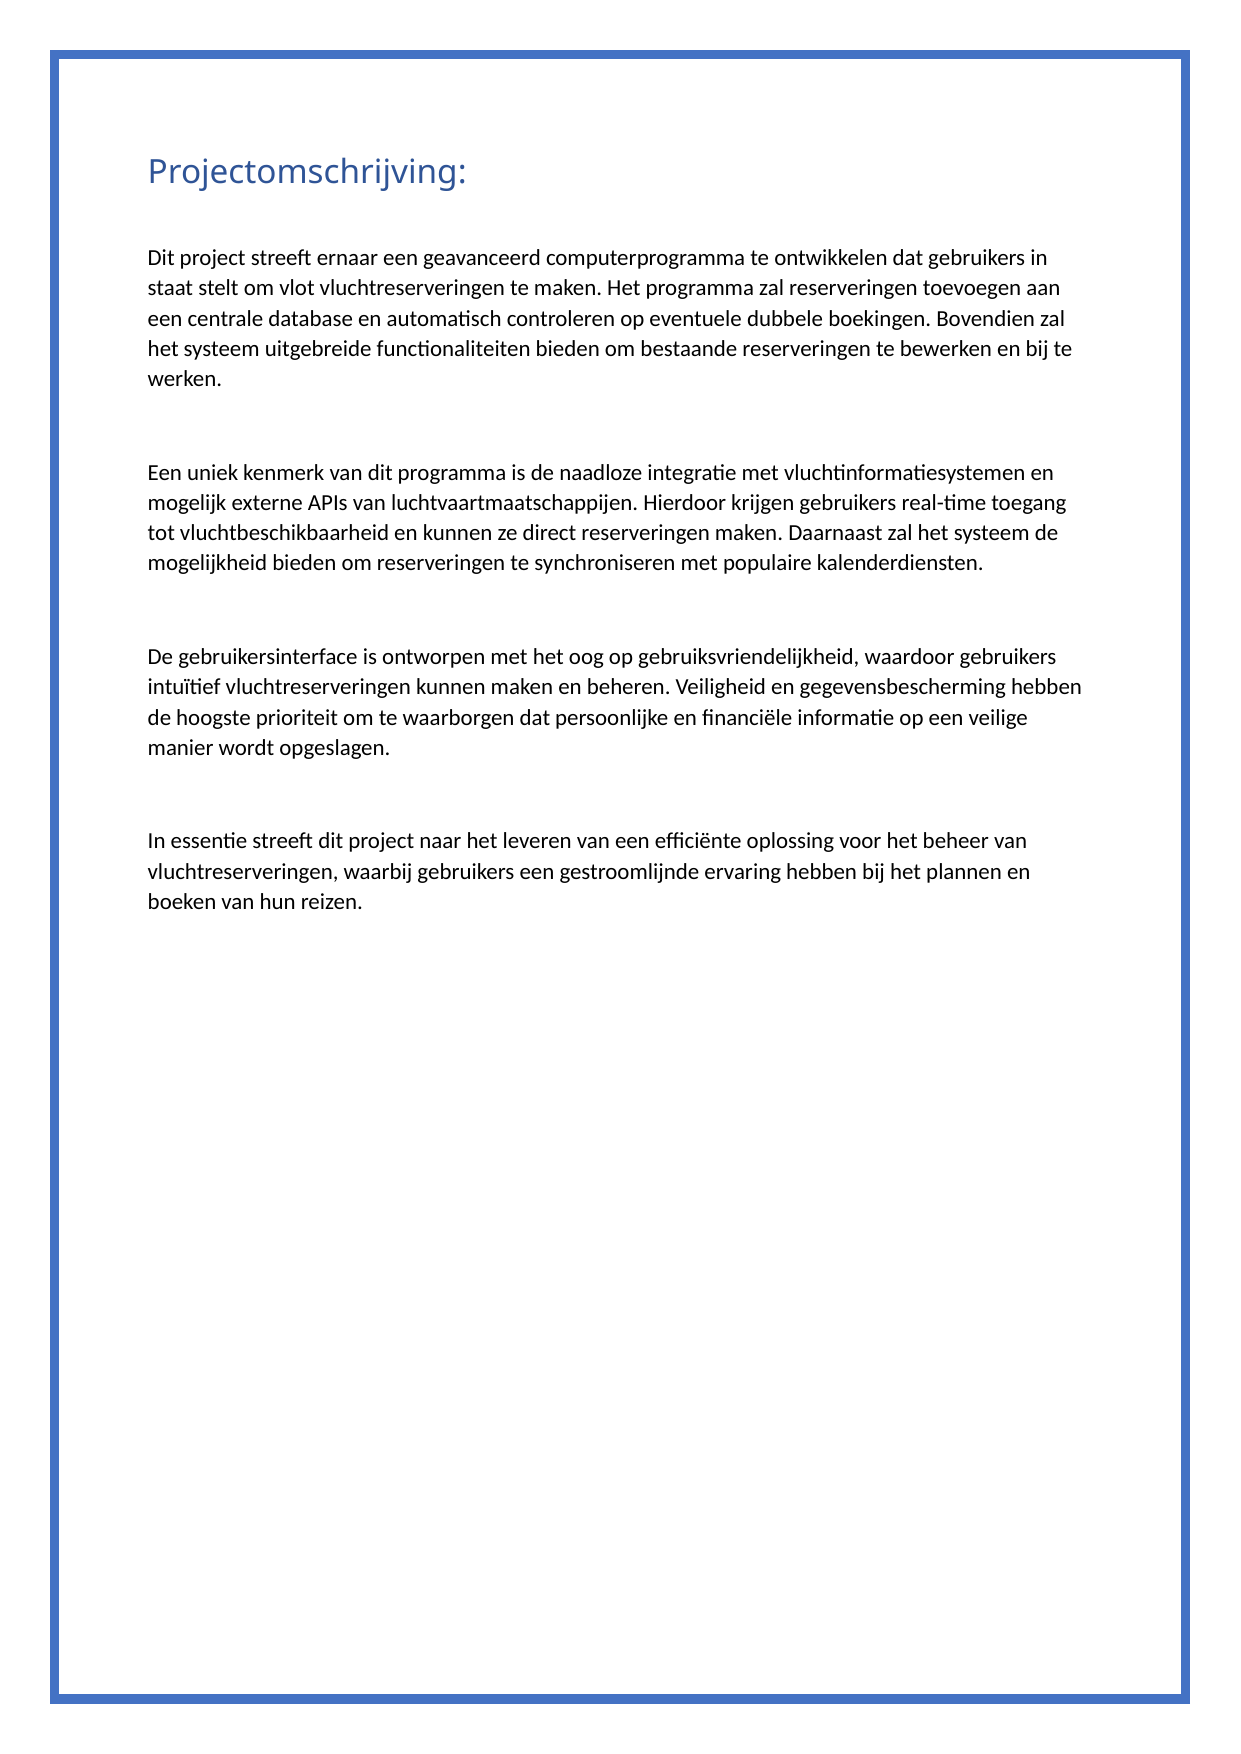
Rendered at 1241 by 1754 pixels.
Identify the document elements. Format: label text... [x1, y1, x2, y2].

text In essentie streeft dit project naar het leveren van een efficiënte oplossing voor het beheer van vluchtreserveringen, waarbij gebruikers een gestroomlijnde ervaring hebben bij het plannen en boeken van hun reizen. [147, 827, 1093, 915]
text Een uniek kenmerk van dit programma is de naadloze integratie met vluchtinformatiesystemen en mogelijk externe APIs van luchtvaartmaatschappijen. Hierdoor krijgen gebruikers real-time toegang tot vluchtbeschikbaarheid en kunnen ze direct reserveringen maken. Daarnaast zal het systeem de mogelijkheid bieden om reserveringen te synchroniseren met populaire kalenderdiensten. [147, 458, 1093, 577]
subtitle Projectomschrijving: [147, 147, 1093, 193]
text Dit project streeft ernaar een geavanceerd computerprogramma te ontwikkelen dat gebruikers in staat stelt om vlot vluchtreserveringen te maken. Het programma zal reserveringen toevoegen aan een centrale database en automatisch controleren op eventuele dubbele boekingen. Bovendien zal het systeem uitgebreide functionaliteiten bieden om bestaande reserveringen te bewerken en bij te werken. [147, 243, 1093, 392]
text De gebruikersinterface is ontworpen met het oog op gebruiksvriendelijkheid, waardoor gebruikers intuïtief vluchtreserveringen kunnen maken en beheren. Veiligheid en gegevensbescherming hebben de hoogste prioriteit om te waarborgen dat persoonlijke en financiële informatie op een veilige manier wordt opgeslagen. [147, 642, 1093, 761]
